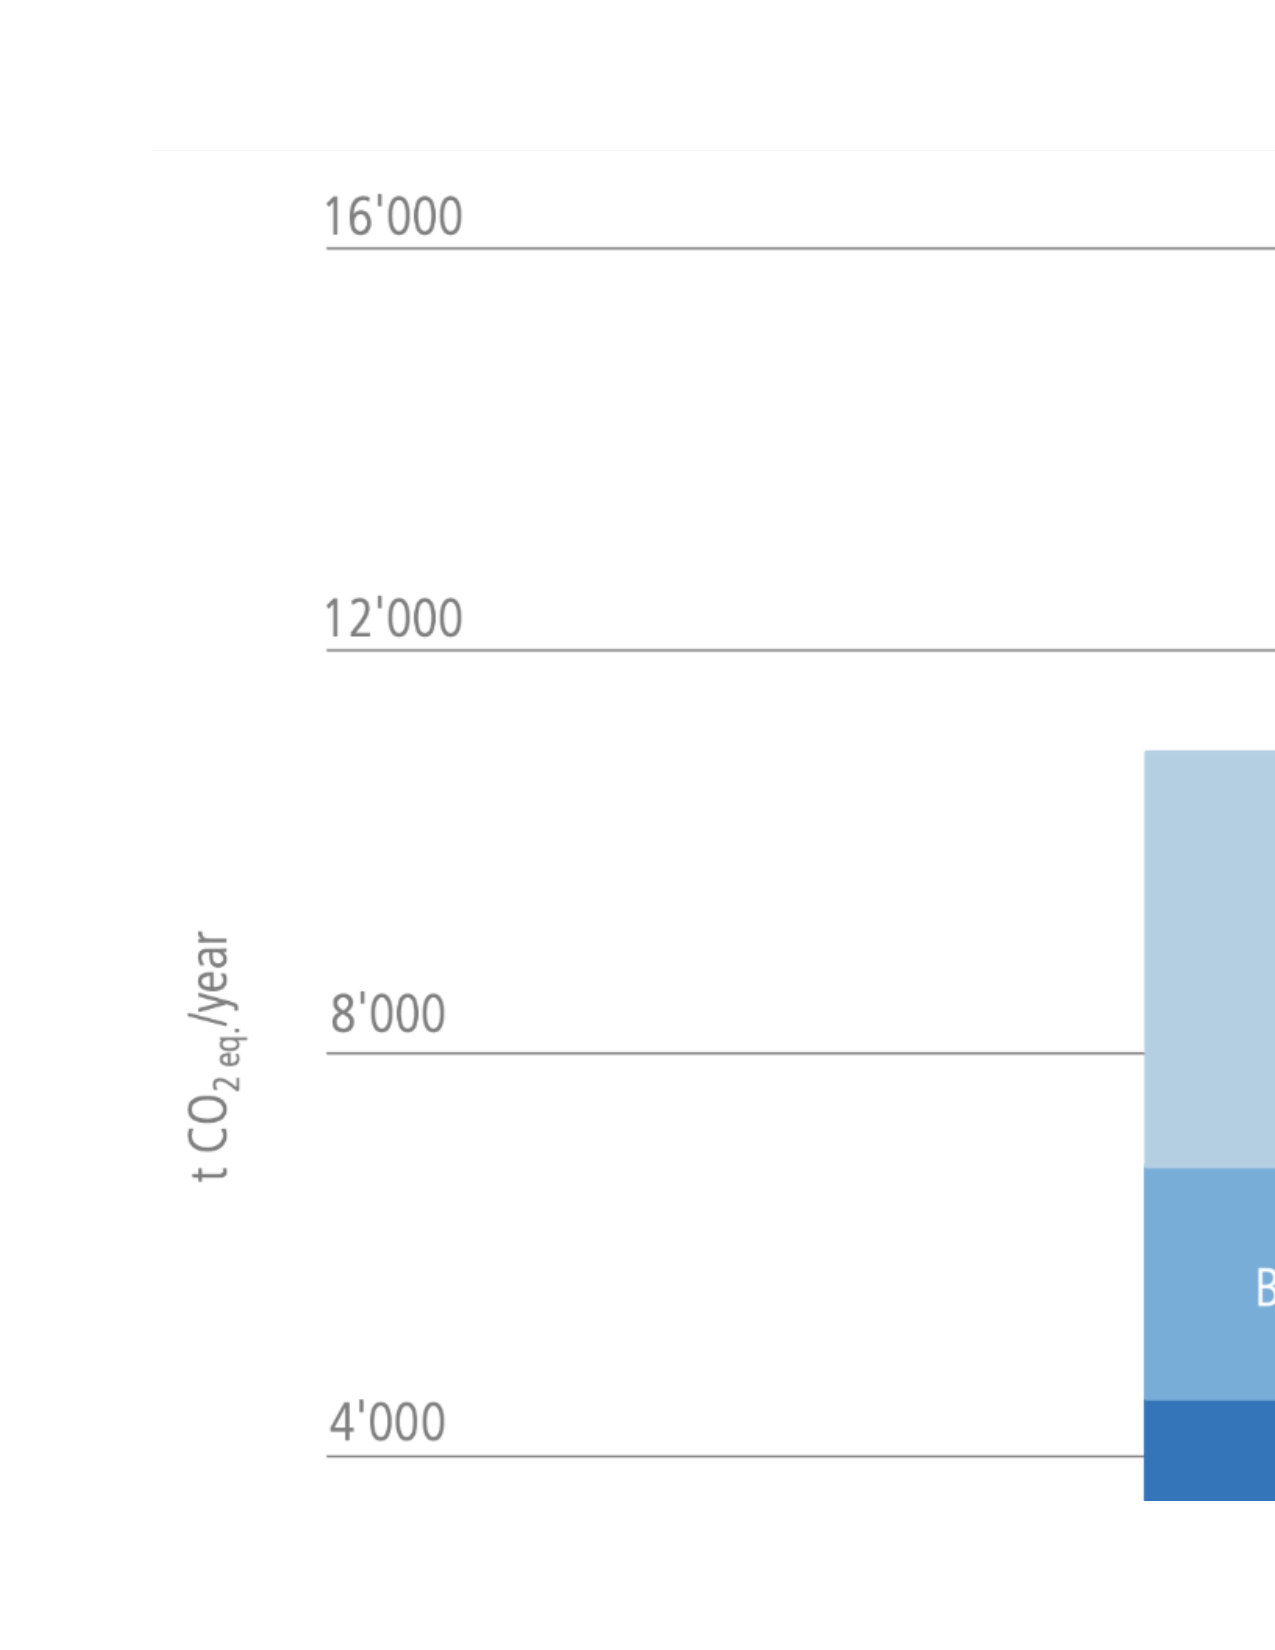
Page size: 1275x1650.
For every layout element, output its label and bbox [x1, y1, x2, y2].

picture [150, 150, 1275, 1501]
